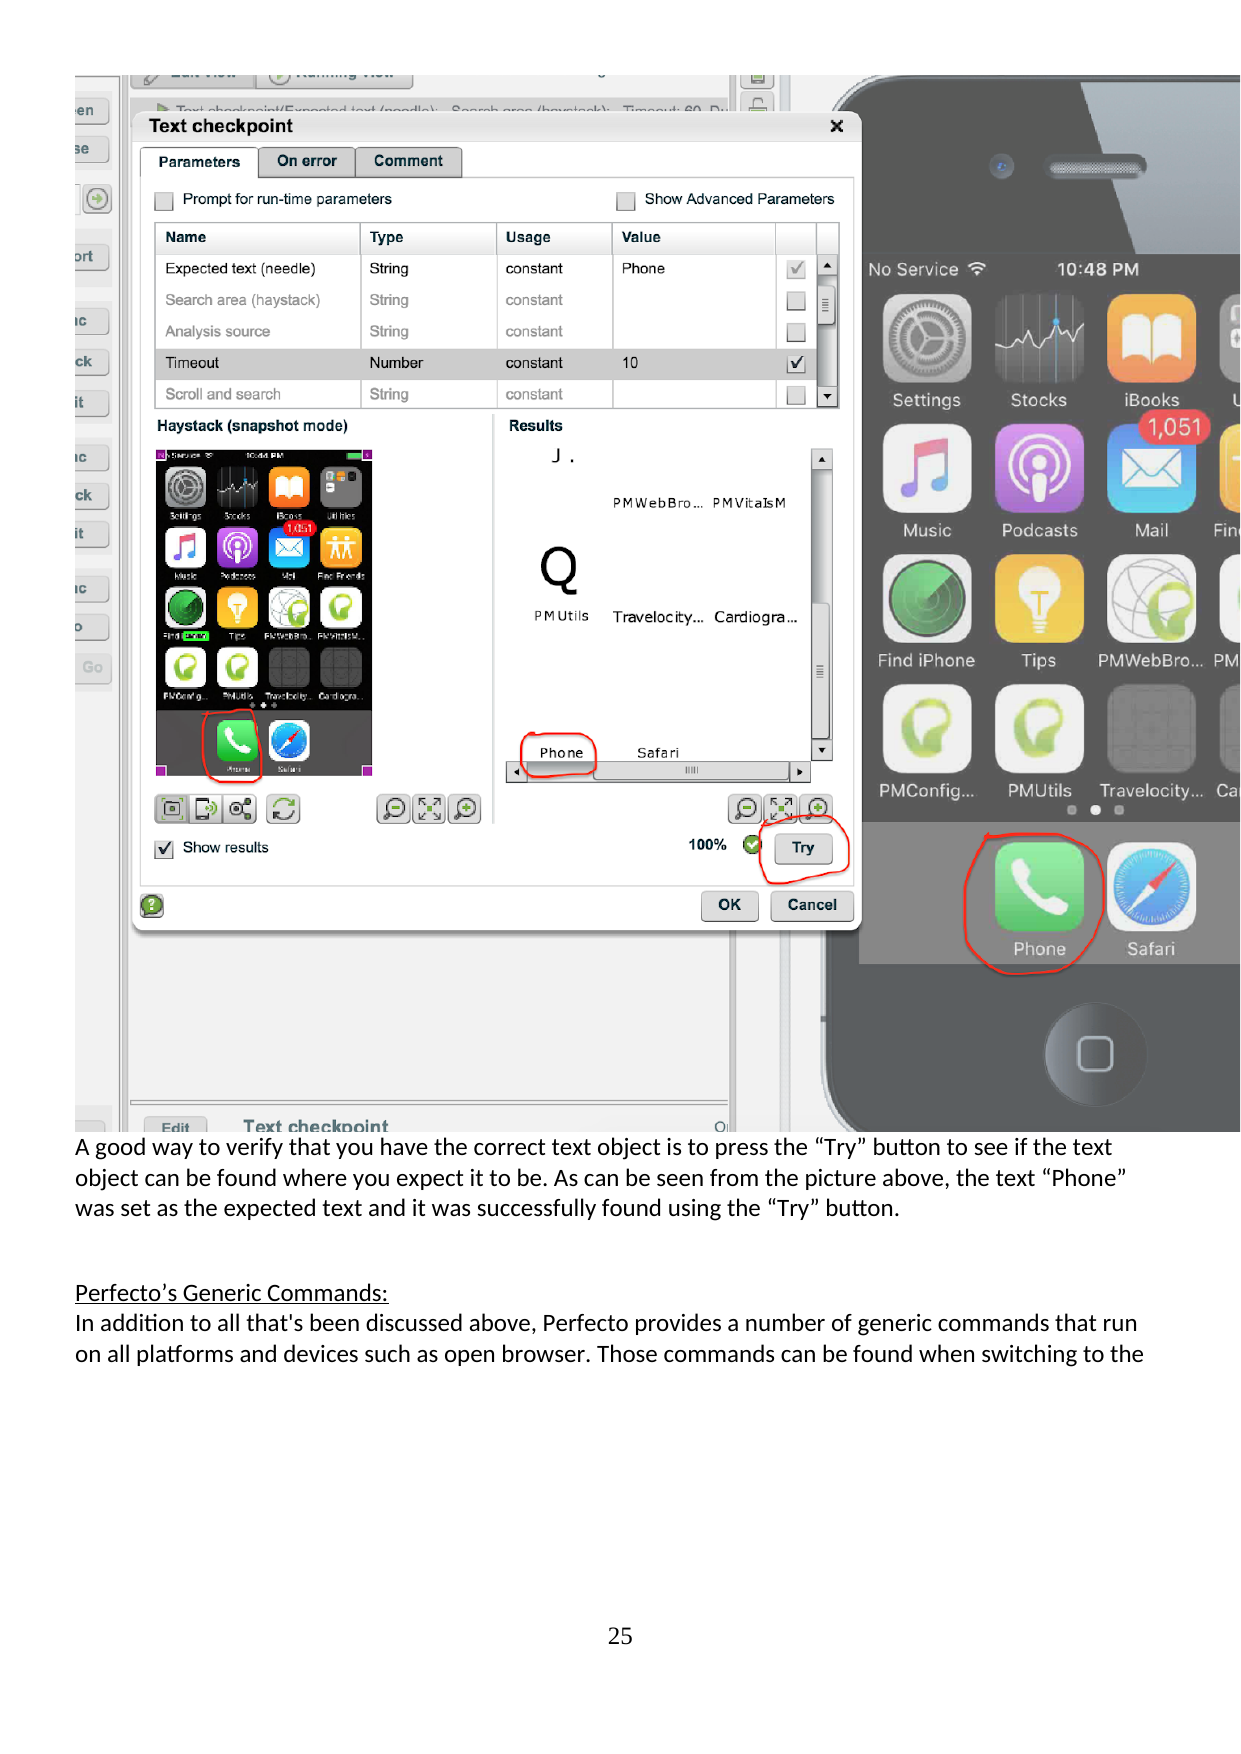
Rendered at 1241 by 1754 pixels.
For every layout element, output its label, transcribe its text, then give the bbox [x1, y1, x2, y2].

picture [75, 75, 1241, 1132]
text Perfecto’s Generic Commands: [75, 1277, 1165, 1307]
text A good way to verify that you have the correct text object is to press the “Try” button to see if the text object can be found where you expect it to be. As can be seen from the picture above, the text “Phone” was set as the expected text and it was successfully found using the “Try” button. [75, 1132, 1165, 1223]
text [75, 1307, 1165, 1368]
